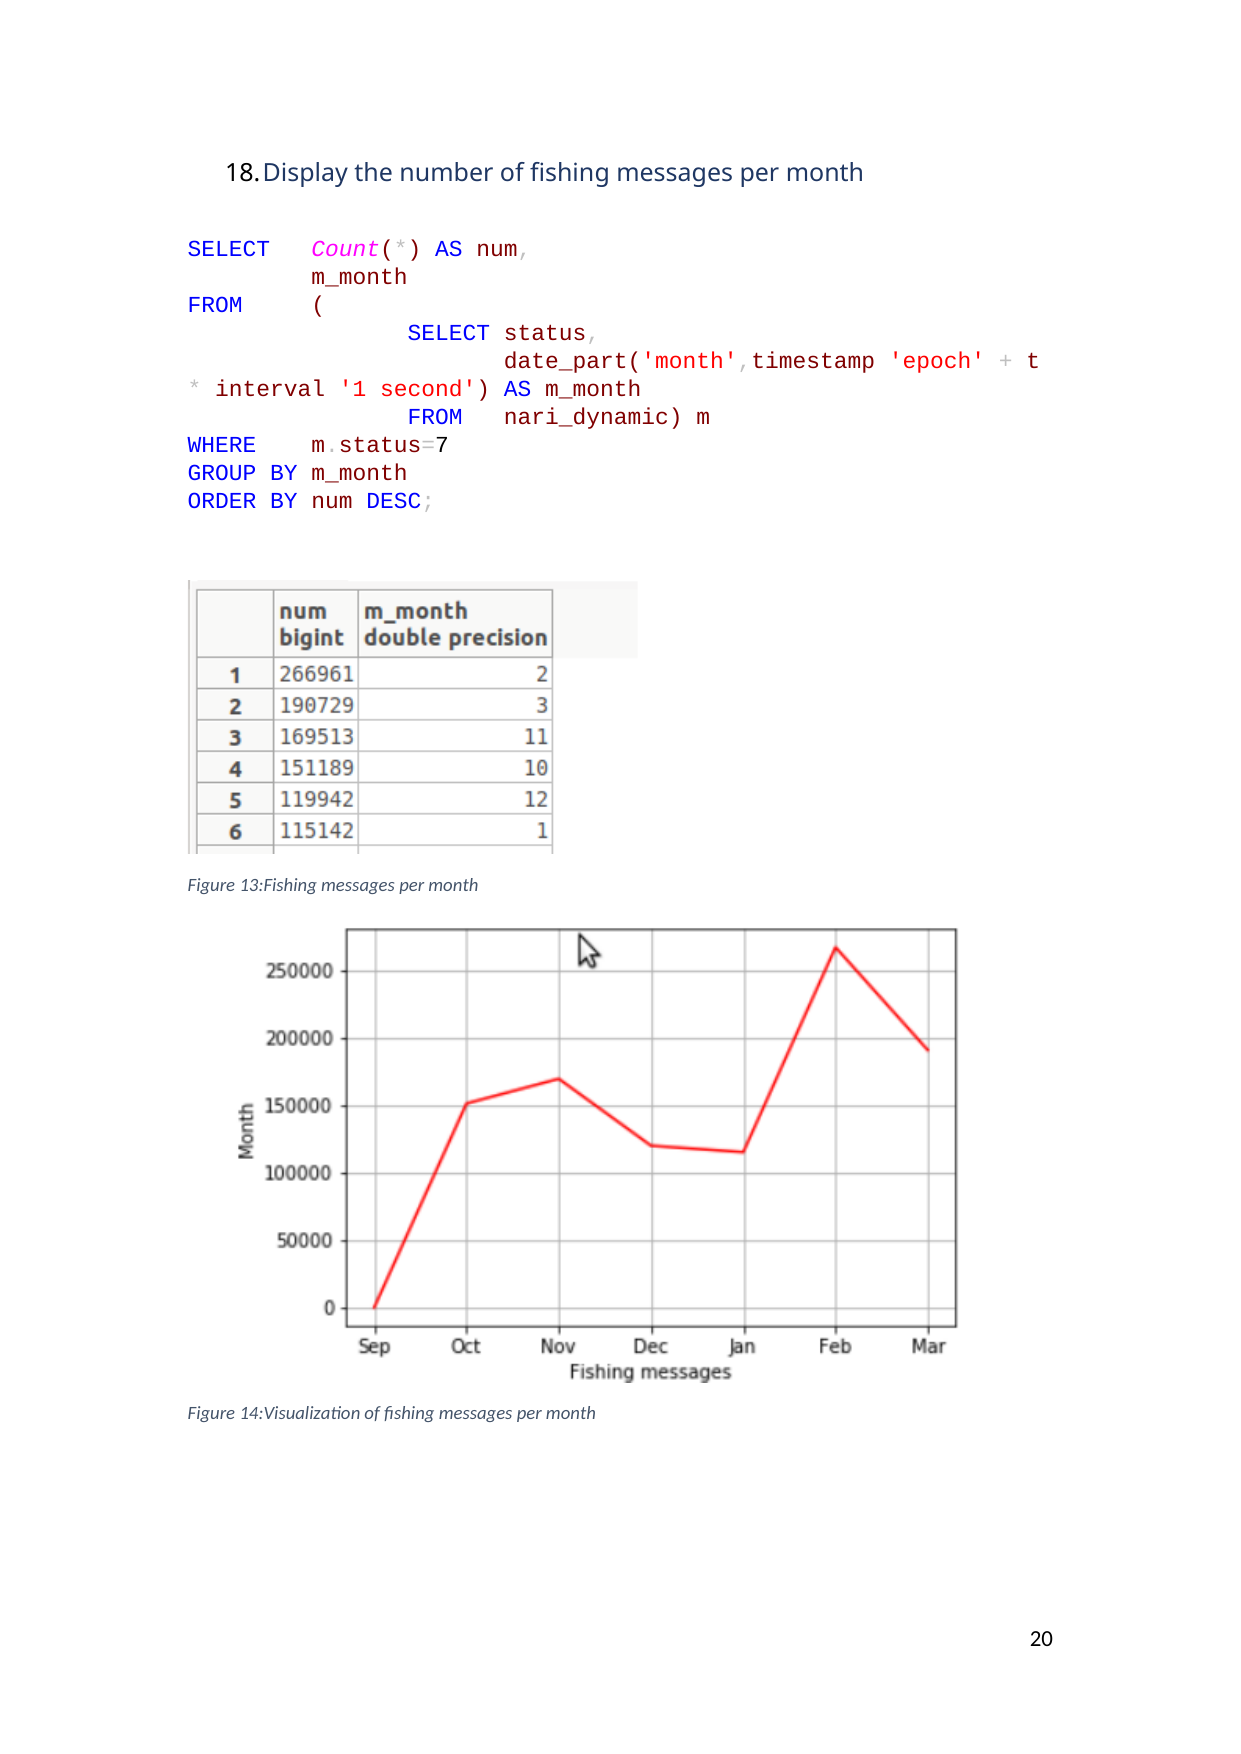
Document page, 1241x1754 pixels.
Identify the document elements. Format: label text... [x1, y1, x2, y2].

text SELECT Count(*) AS num, m_month FROM ( SELECT status, date_part('month',timestamp 'epoch' + t * interval '1 second') AS m_month FROM nari_dynamic) m WHERE m.status=7 GROUP BY m_month ORDER BY num DESC; [187, 238, 1053, 515]
subtitle Display the number of fishing messages per month [225, 154, 1053, 188]
picture [187, 580, 638, 854]
picture [187, 916, 1002, 1383]
text Figure 14:Visualization of fishing messages per month [187, 1401, 1053, 1424]
text Figure 13:Fishing messages per month [187, 873, 1053, 896]
